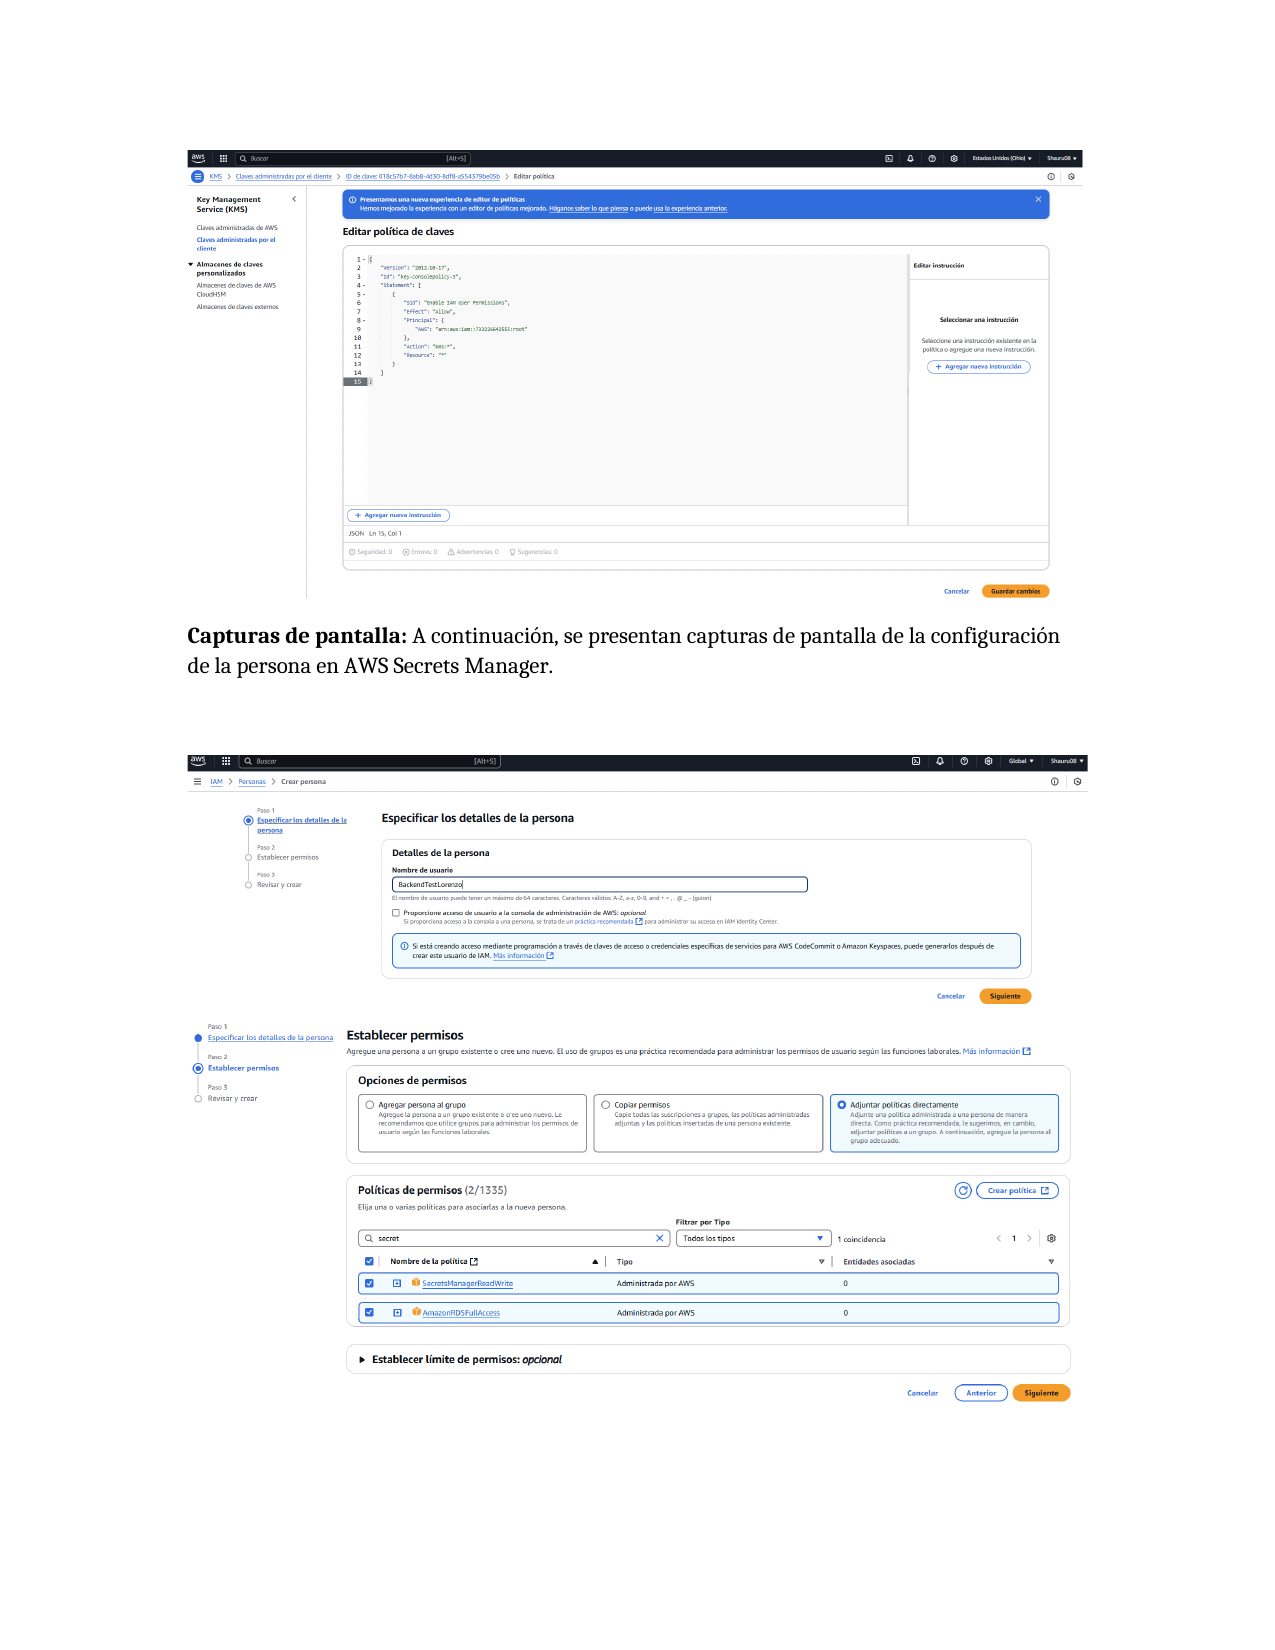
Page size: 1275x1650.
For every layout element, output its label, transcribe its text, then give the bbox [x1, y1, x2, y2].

picture [187, 1015, 1088, 1435]
text Capturas de pantalla: A continuación, se presentan capturas de pantalla de la configuración de la persona en AWS Secrets Manager. [187, 623, 1087, 679]
picture [187, 150, 1088, 598]
picture [187, 755, 1088, 1012]
